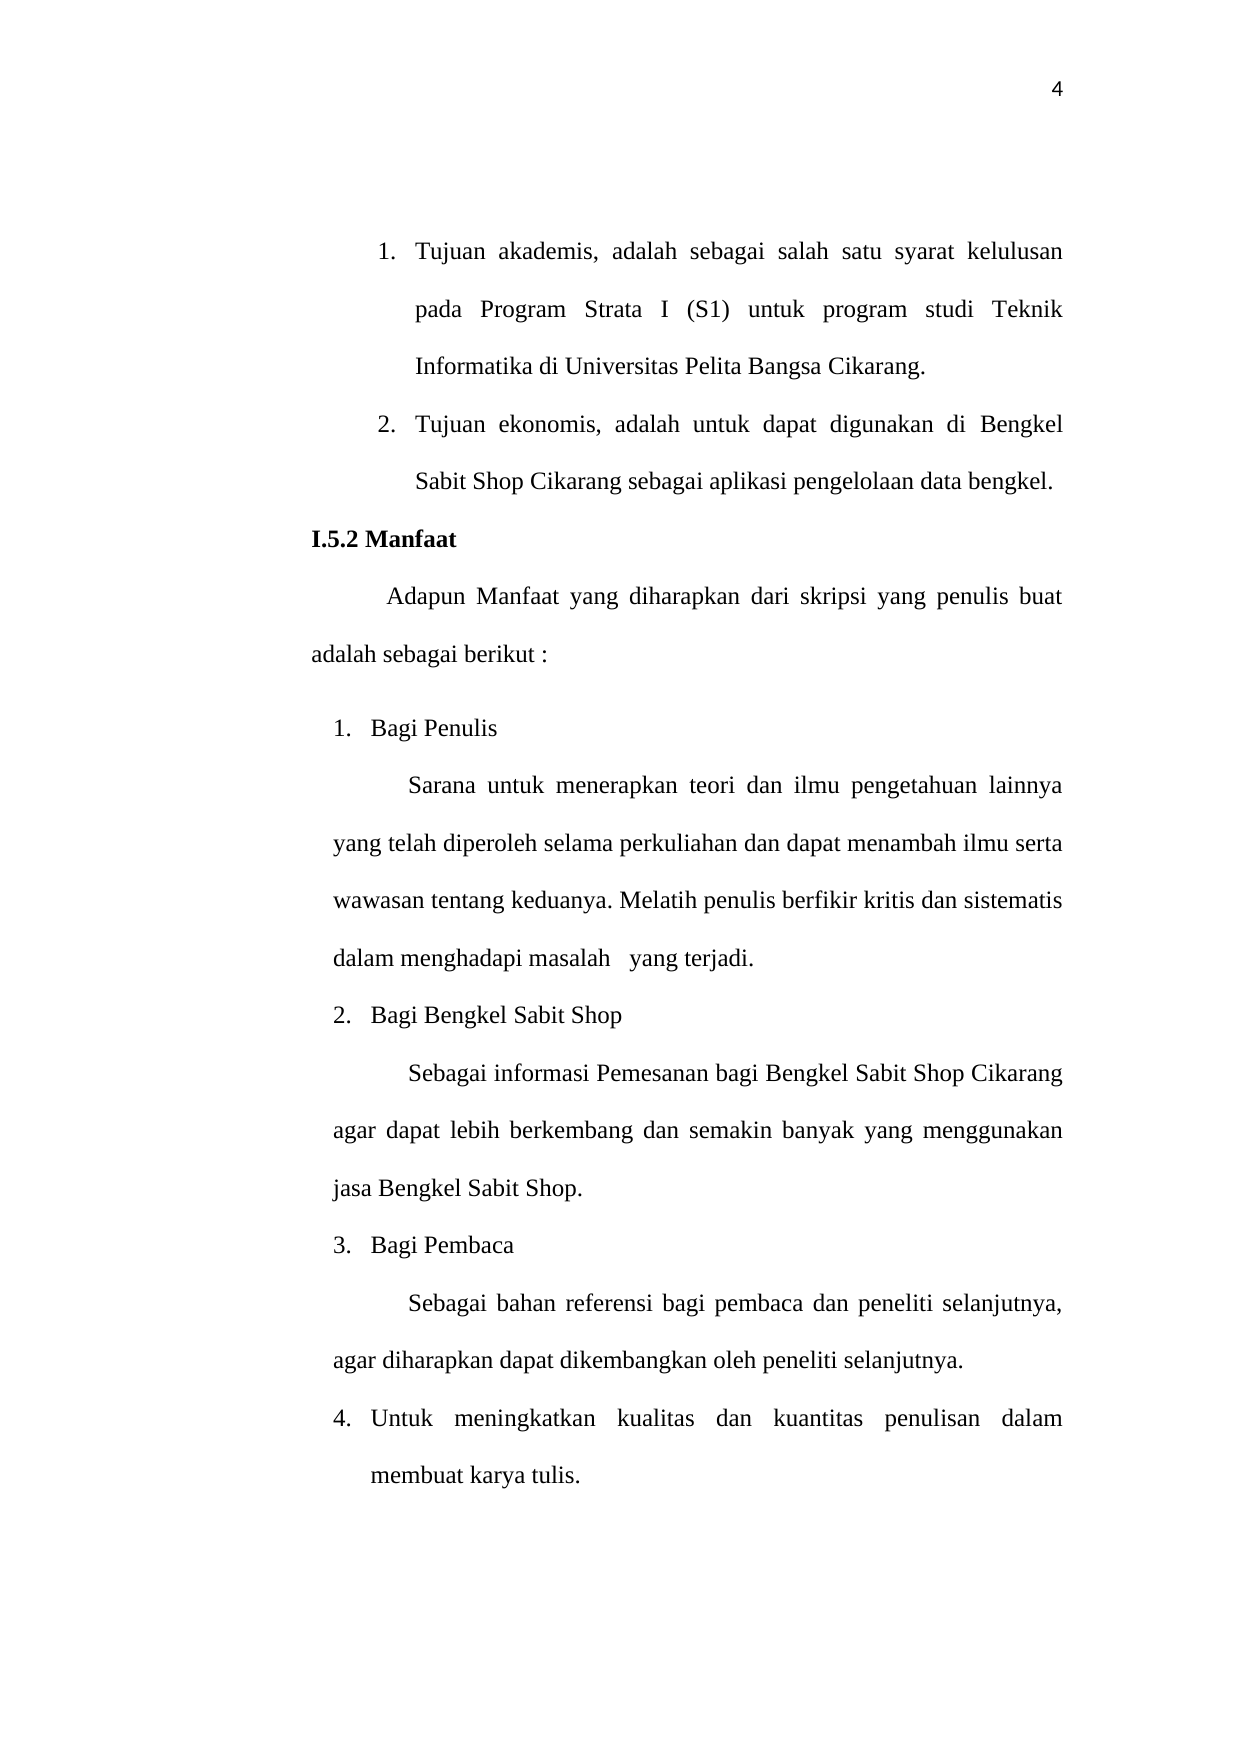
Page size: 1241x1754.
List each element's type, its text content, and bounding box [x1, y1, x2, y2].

list Sarana untuk menerapkan teori dan ilmu pengetahuan lainnya yang telah diperoleh selama perkuliahan dan dapat menambah ilmu serta wawasan tentang keduanya. Melatih penulis berfikir kritis dan sistematis dalam menghadapi masalah yang terjadi. [333, 770, 1063, 972]
list Bagi Penulis [333, 713, 1063, 742]
list Untuk meningkatkan kualitas dan kuantitas penulisan dalam membuat karya tulis. [333, 1403, 1063, 1489]
list Bagi Bengkel Sabit Shop [333, 1000, 1063, 1029]
subtitle Manfaat [311, 524, 1063, 552]
list Tujuan ekonomis, adalah untuk dapat digunakan di Bengkel Sabit Shop Cikarang sebagai aplikasi pengelolaan data bengkel. [377, 409, 1063, 495]
list Tujuan akademis, adalah sebagai salah satu syarat kelulusan pada Program Strata I (S1) untuk program studi Teknik Informatika di Universitas Pelita Bangsa Cikarang. [377, 236, 1063, 380]
list Sebagai informasi Pemesanan bagi Bengkel Sabit Shop Cikarang agar dapat lebih berkembang dan semakin banyak yang menggunakan jasa Bengkel Sabit Shop. [333, 1058, 1063, 1202]
text Adapun Manfaat yang diharapkan dari skripsi yang penulis buat adalah sebagai berikut : [311, 581, 1063, 667]
list Bagi Pembaca [333, 1230, 1063, 1259]
list Sebagai bahan referensi bagi pembaca dan peneliti selanjutnya, agar diharapkan dapat dikembangkan oleh peneliti selanjutnya. [333, 1288, 1063, 1374]
